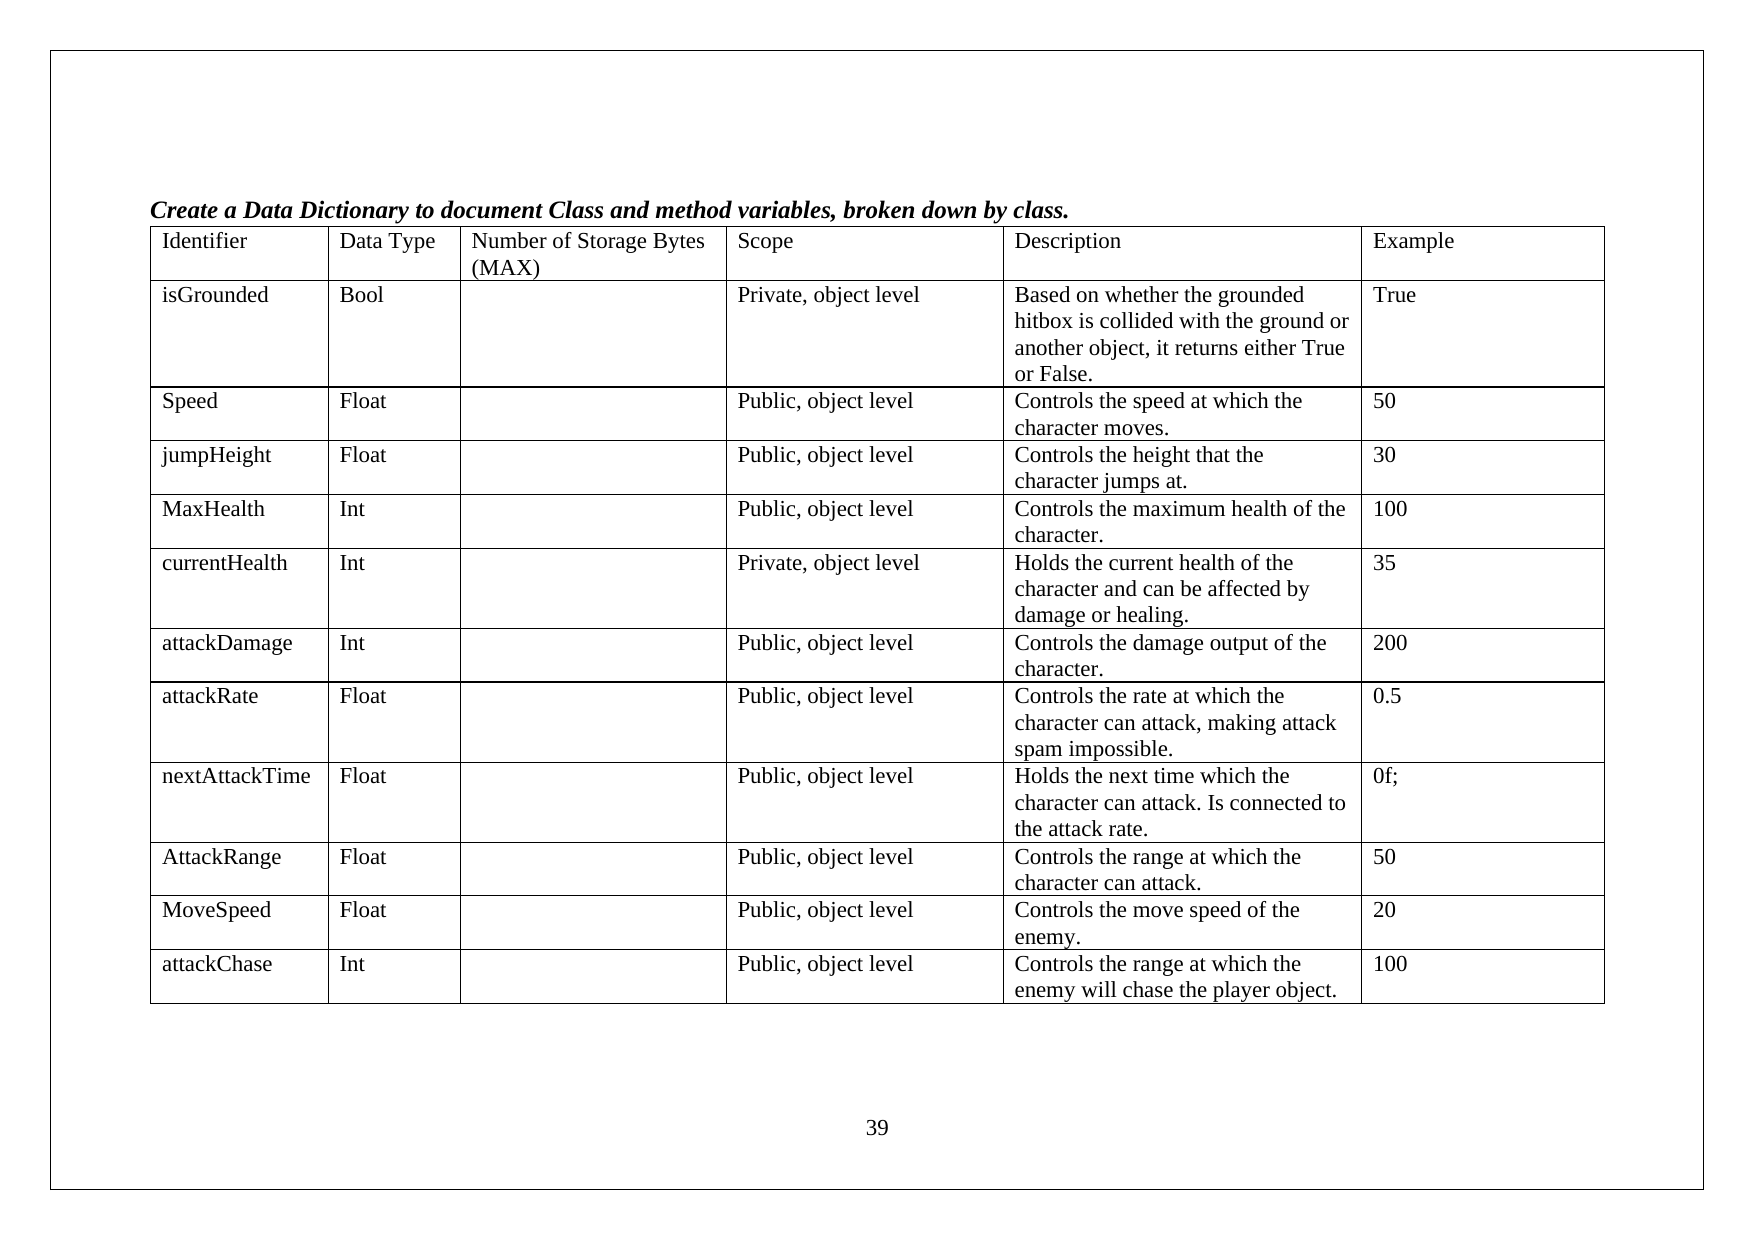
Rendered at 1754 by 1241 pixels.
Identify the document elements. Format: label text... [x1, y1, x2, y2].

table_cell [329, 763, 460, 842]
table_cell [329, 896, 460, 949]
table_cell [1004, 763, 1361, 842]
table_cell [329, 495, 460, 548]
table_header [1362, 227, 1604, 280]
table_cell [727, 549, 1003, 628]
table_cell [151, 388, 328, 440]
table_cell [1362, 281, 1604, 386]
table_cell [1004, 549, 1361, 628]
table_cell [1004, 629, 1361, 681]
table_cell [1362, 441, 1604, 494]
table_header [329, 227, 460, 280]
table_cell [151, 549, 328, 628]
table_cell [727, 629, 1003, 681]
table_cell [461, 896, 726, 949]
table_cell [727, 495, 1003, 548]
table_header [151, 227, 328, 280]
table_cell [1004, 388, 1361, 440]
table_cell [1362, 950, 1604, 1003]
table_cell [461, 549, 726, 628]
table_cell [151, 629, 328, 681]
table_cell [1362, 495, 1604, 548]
subtitle Create a Data Dictionary to document Class and method variables, broken down by class. [150, 195, 1604, 224]
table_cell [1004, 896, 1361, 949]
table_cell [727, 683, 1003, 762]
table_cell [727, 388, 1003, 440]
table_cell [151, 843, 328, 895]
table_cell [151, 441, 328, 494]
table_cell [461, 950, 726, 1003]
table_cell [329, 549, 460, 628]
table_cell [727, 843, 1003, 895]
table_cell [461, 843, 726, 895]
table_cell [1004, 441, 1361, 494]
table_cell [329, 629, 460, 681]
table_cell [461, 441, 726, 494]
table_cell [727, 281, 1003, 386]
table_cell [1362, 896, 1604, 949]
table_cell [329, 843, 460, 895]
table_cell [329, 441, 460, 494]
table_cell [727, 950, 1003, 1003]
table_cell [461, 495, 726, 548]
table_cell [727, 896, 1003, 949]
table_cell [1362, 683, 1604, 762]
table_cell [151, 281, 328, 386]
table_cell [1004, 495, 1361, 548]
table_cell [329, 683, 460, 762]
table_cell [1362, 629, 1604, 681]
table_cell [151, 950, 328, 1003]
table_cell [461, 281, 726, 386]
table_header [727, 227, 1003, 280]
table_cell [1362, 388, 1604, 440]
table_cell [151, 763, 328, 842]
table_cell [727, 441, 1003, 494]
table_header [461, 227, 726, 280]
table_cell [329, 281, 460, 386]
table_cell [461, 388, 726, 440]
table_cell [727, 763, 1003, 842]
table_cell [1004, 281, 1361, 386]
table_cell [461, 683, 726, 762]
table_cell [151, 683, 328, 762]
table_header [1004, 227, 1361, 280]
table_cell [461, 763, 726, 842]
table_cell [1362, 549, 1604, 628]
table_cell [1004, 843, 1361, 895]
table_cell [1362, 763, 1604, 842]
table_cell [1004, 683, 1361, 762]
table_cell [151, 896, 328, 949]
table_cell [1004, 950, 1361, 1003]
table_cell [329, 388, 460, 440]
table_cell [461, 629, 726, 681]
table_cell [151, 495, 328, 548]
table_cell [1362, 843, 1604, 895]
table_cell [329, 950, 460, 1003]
